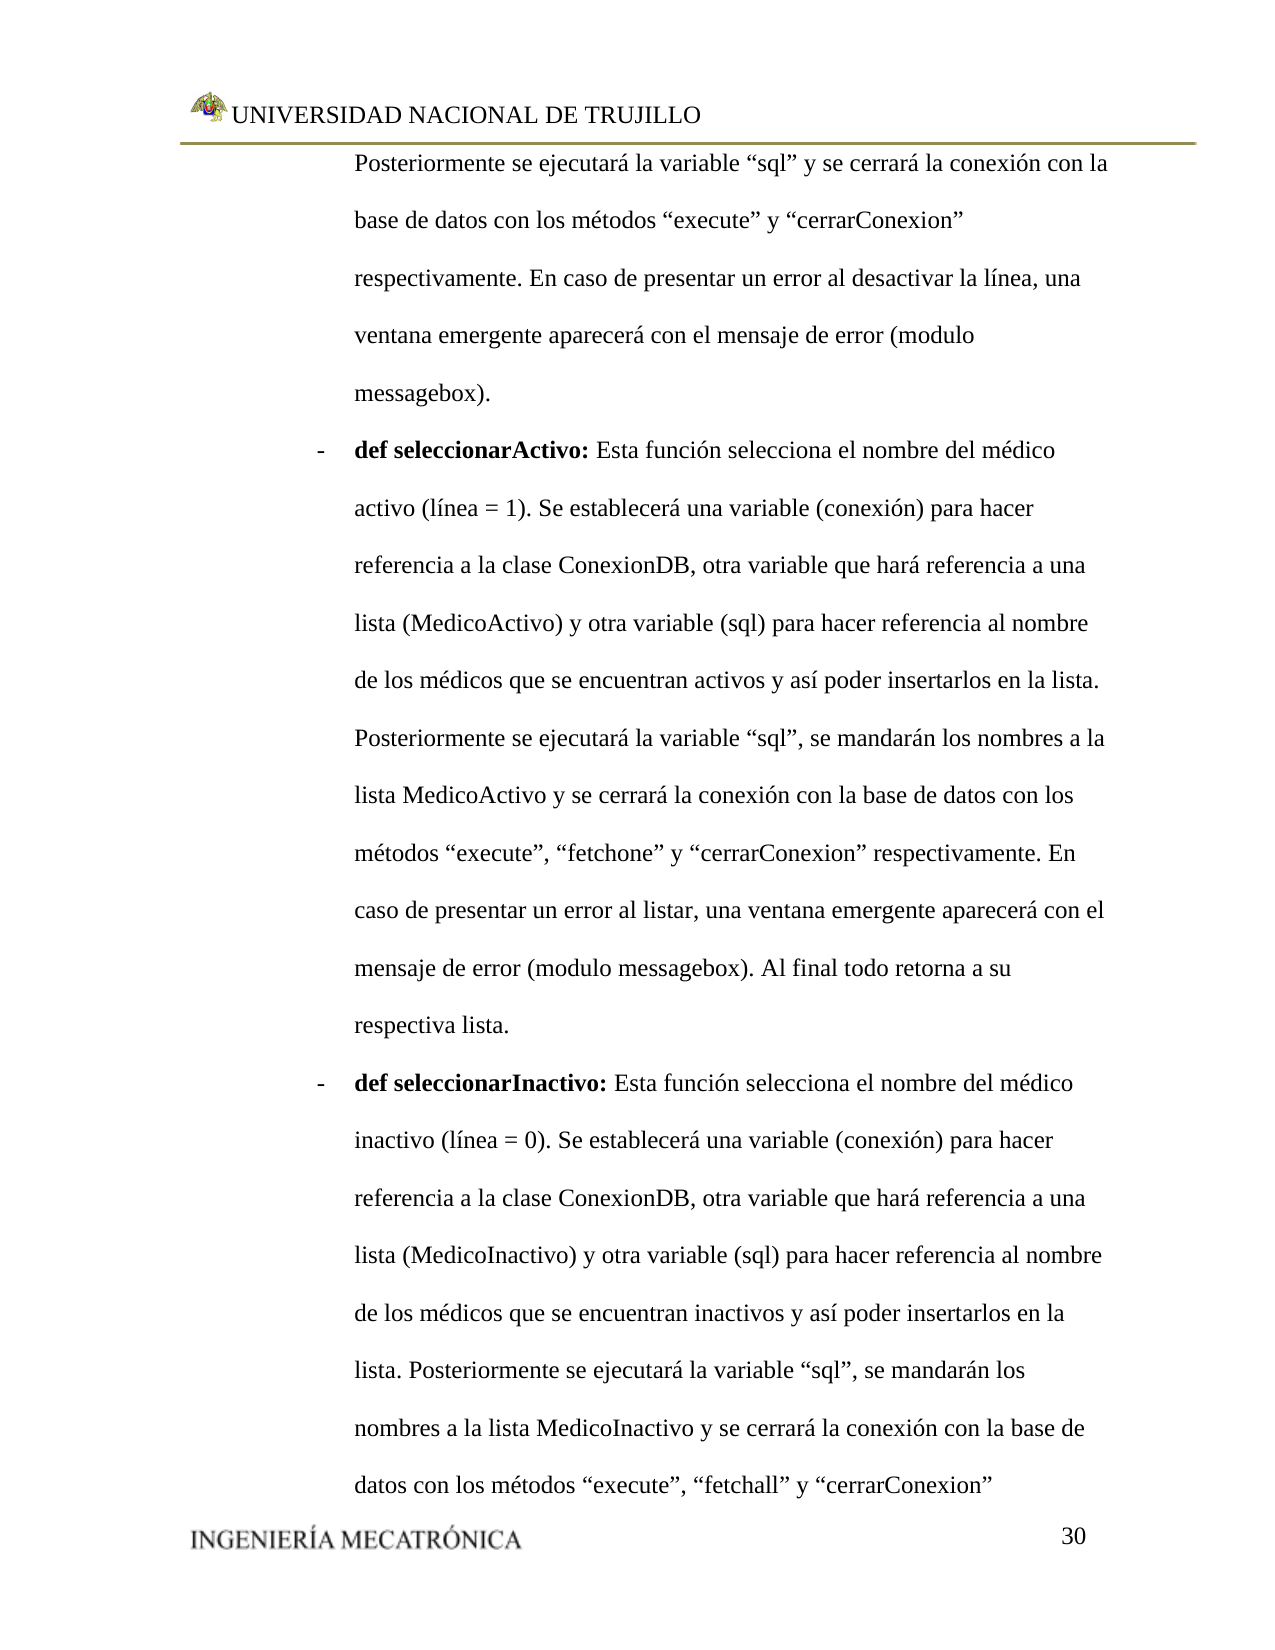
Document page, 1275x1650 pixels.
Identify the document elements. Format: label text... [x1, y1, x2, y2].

picture [190, 91, 228, 123]
picture [176, 1509, 569, 1570]
list def seleccionarActivo: Esta función selecciona el nombre del médico activo (línea = 1). Se establecerá una variable (conexión) para hacer referencia a la clase ConexionDB, otra variable que hará referencia a una lista (MedicoActivo) y otra variable (sql) para hacer referencia al nombre de los médicos que se encuentran activos y así poder insertarlos en la lista. Posteriormente se ejecutará la variable “sql”, se mandarán los nombres a la lista MedicoActivo y se cerrará la conexión con la base de datos con los métodos “execute”, “fetchone” y “cerrarConexion” respectivamente. En caso de presentar un error al listar, una ventana emergente aparecerá con el mensaje de error (modulo messagebox). Al final todo retorna a su respectiva lista. [317, 435, 1112, 1039]
